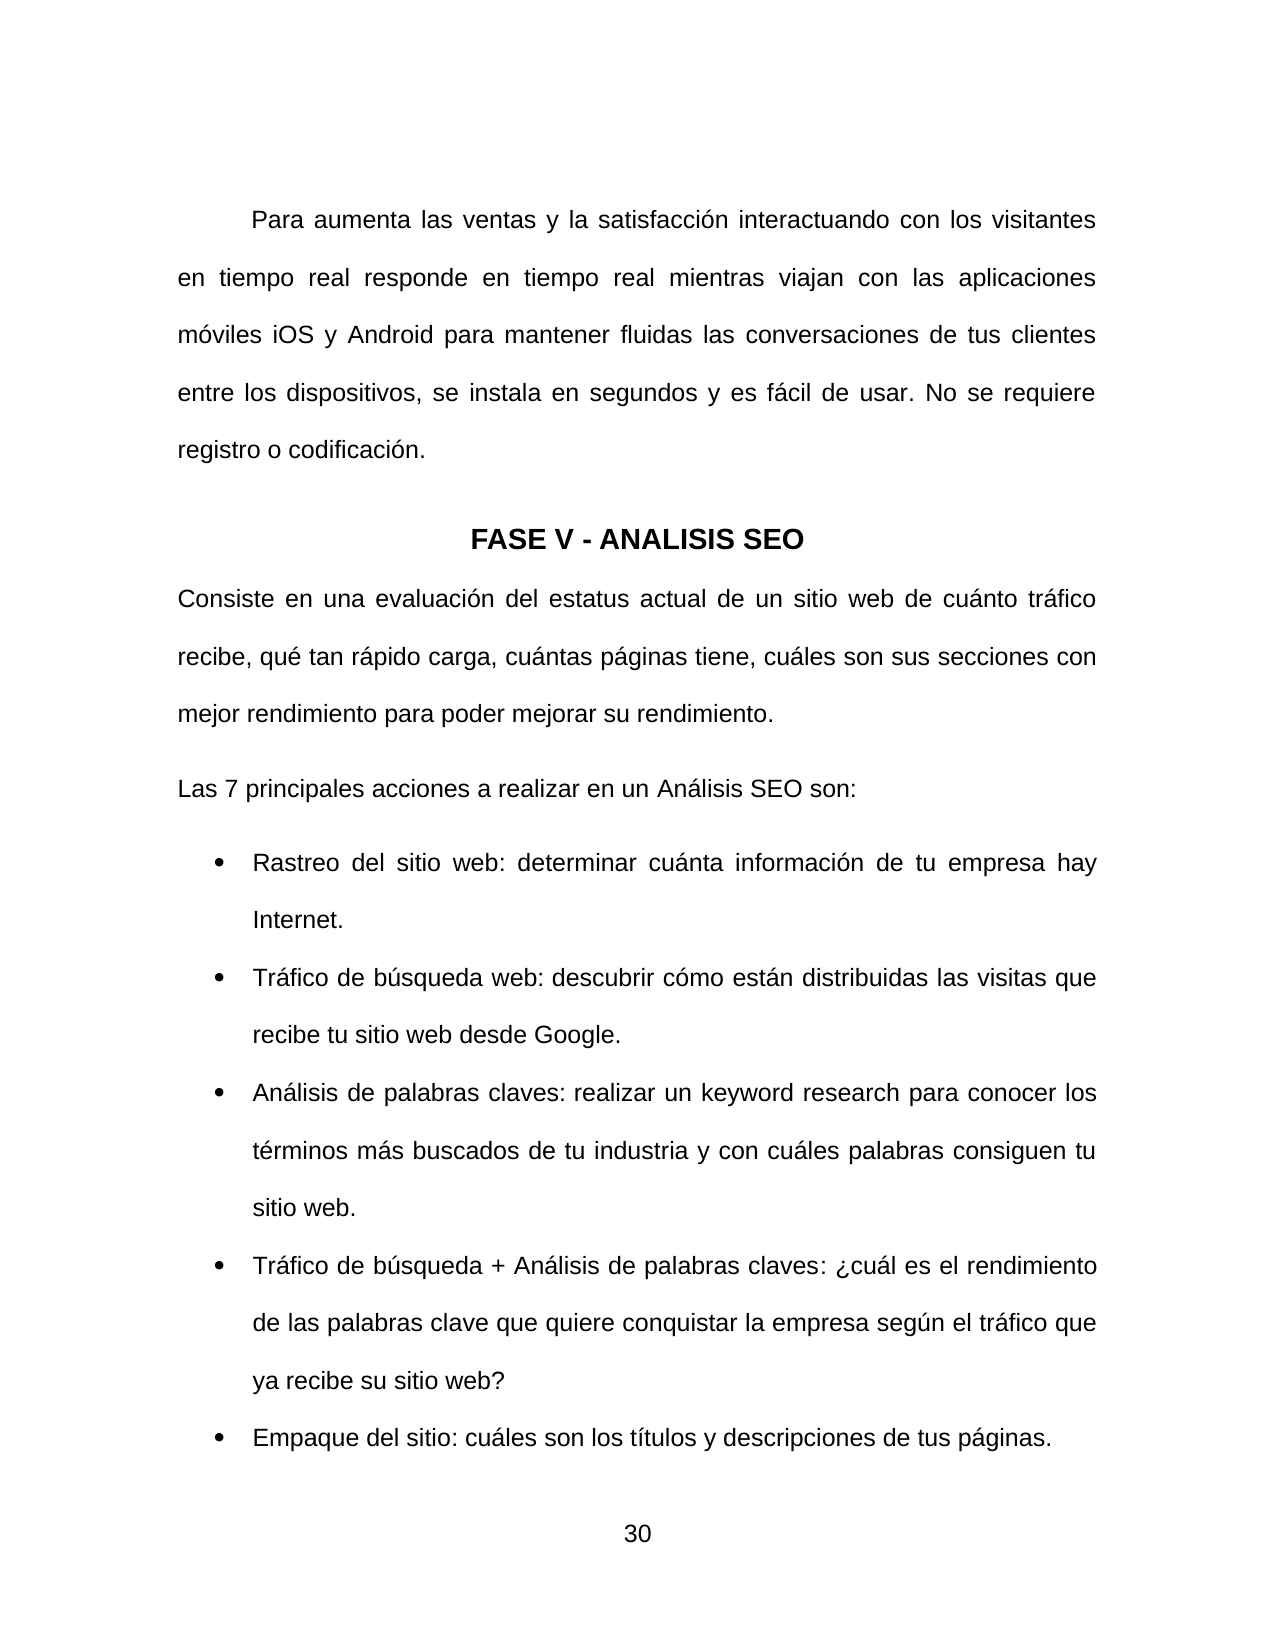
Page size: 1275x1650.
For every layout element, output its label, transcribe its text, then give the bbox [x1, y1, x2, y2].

list Análisis de palabras claves: realizar un keyword research para conocer los términos más buscados de tu industria y con cuáles palabras consiguen tu sitio web. [215, 1078, 1098, 1222]
list Tráfico de búsqueda + Análisis de palabras claves: ¿cuál es el rendimiento de las palabras clave que quiere conquistar la empresa según el tráfico que ya recibe su sitio web? [215, 1251, 1098, 1394]
list Rastreo del sitio web: determinar cuánta información de tu empresa hay Internet. [215, 848, 1098, 934]
list Empaque del sitio: cuáles son los títulos y descripciones de tus páginas. [215, 1423, 1098, 1452]
list Tráfico de búsqueda web: descubrir cómo están distribuidas las visitas que recibe tu sitio web desde Google. [215, 963, 1098, 1049]
subtitle FASE V - ANALISIS SEO [177, 522, 1098, 555]
text Consiste en una evaluación del estatus actual de un sitio web de cuánto tráfico recibe, qué tan rápido carga, cuántas páginas tiene, cuáles son sus secciones con mejor rendimiento para poder mejorar su rendimiento. [177, 584, 1098, 728]
text Para aumenta las ventas y la satisfacción interactuando con los visitantes en tiempo real responde en tiempo real mientras viajan con las aplicaciones móviles iOS y Android para mantener fluidas las conversaciones de tus clientes entre los dispositivos, se instala en segundos y es fácil de usar. No se requiere registro o codificación. [177, 148, 1098, 464]
text Las 7 principales acciones a realizar en un Análisis SEO son: [177, 774, 1098, 802]
